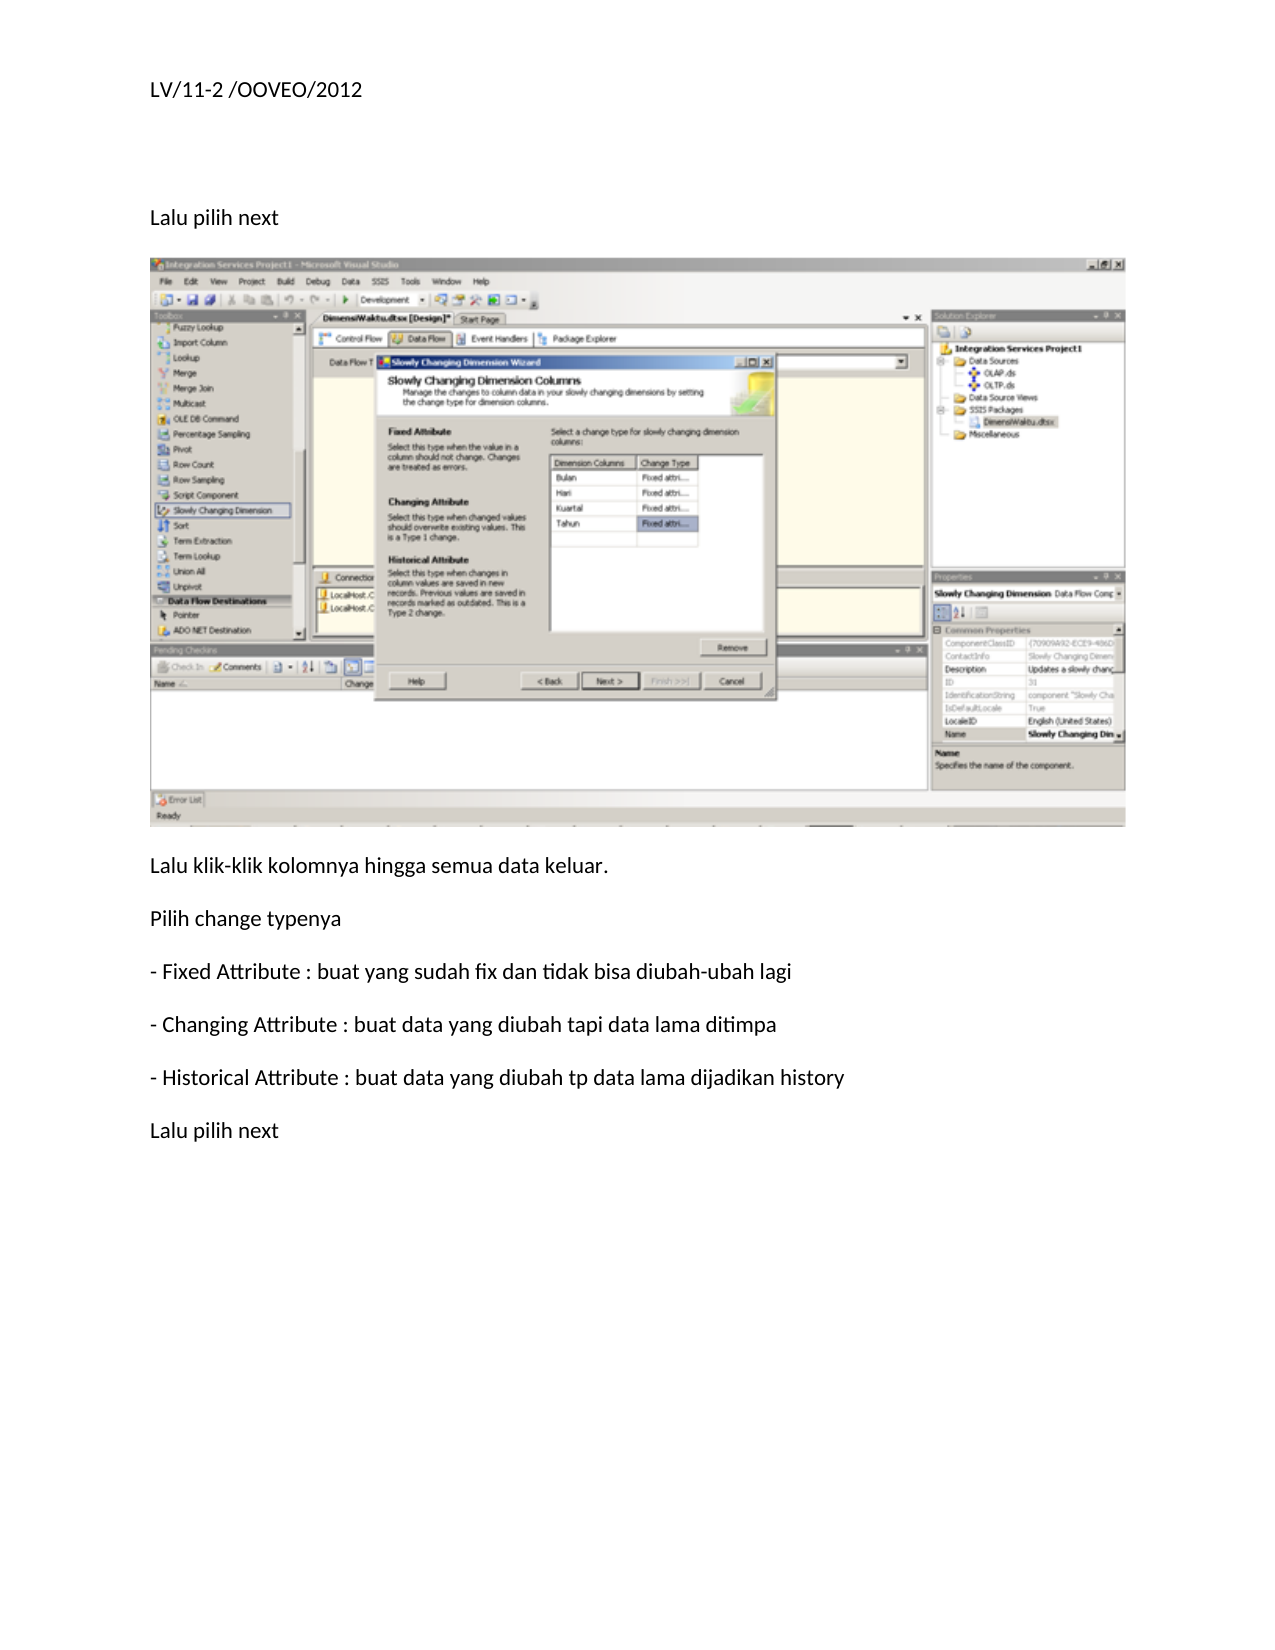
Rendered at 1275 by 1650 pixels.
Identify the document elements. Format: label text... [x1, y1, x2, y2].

text Lalu klik-klik kolomnya hingga semua data keluar. [150, 851, 1125, 879]
picture [150, 256, 1129, 827]
text - Historical Attribute : buat data yang diubah tp data lama dijadikan history [150, 1063, 1125, 1091]
text - Changing Attribute : buat data yang diubah tapi data lama ditimpa [150, 1010, 1125, 1038]
text Pilih change typenya [150, 904, 1125, 932]
text - Fixed Attribute : buat yang sudah fix dan tidak bisa diubah-ubah lagi [150, 957, 1125, 985]
text Lalu pilih next [150, 203, 1125, 231]
text Lalu pilih next [150, 1116, 1125, 1144]
